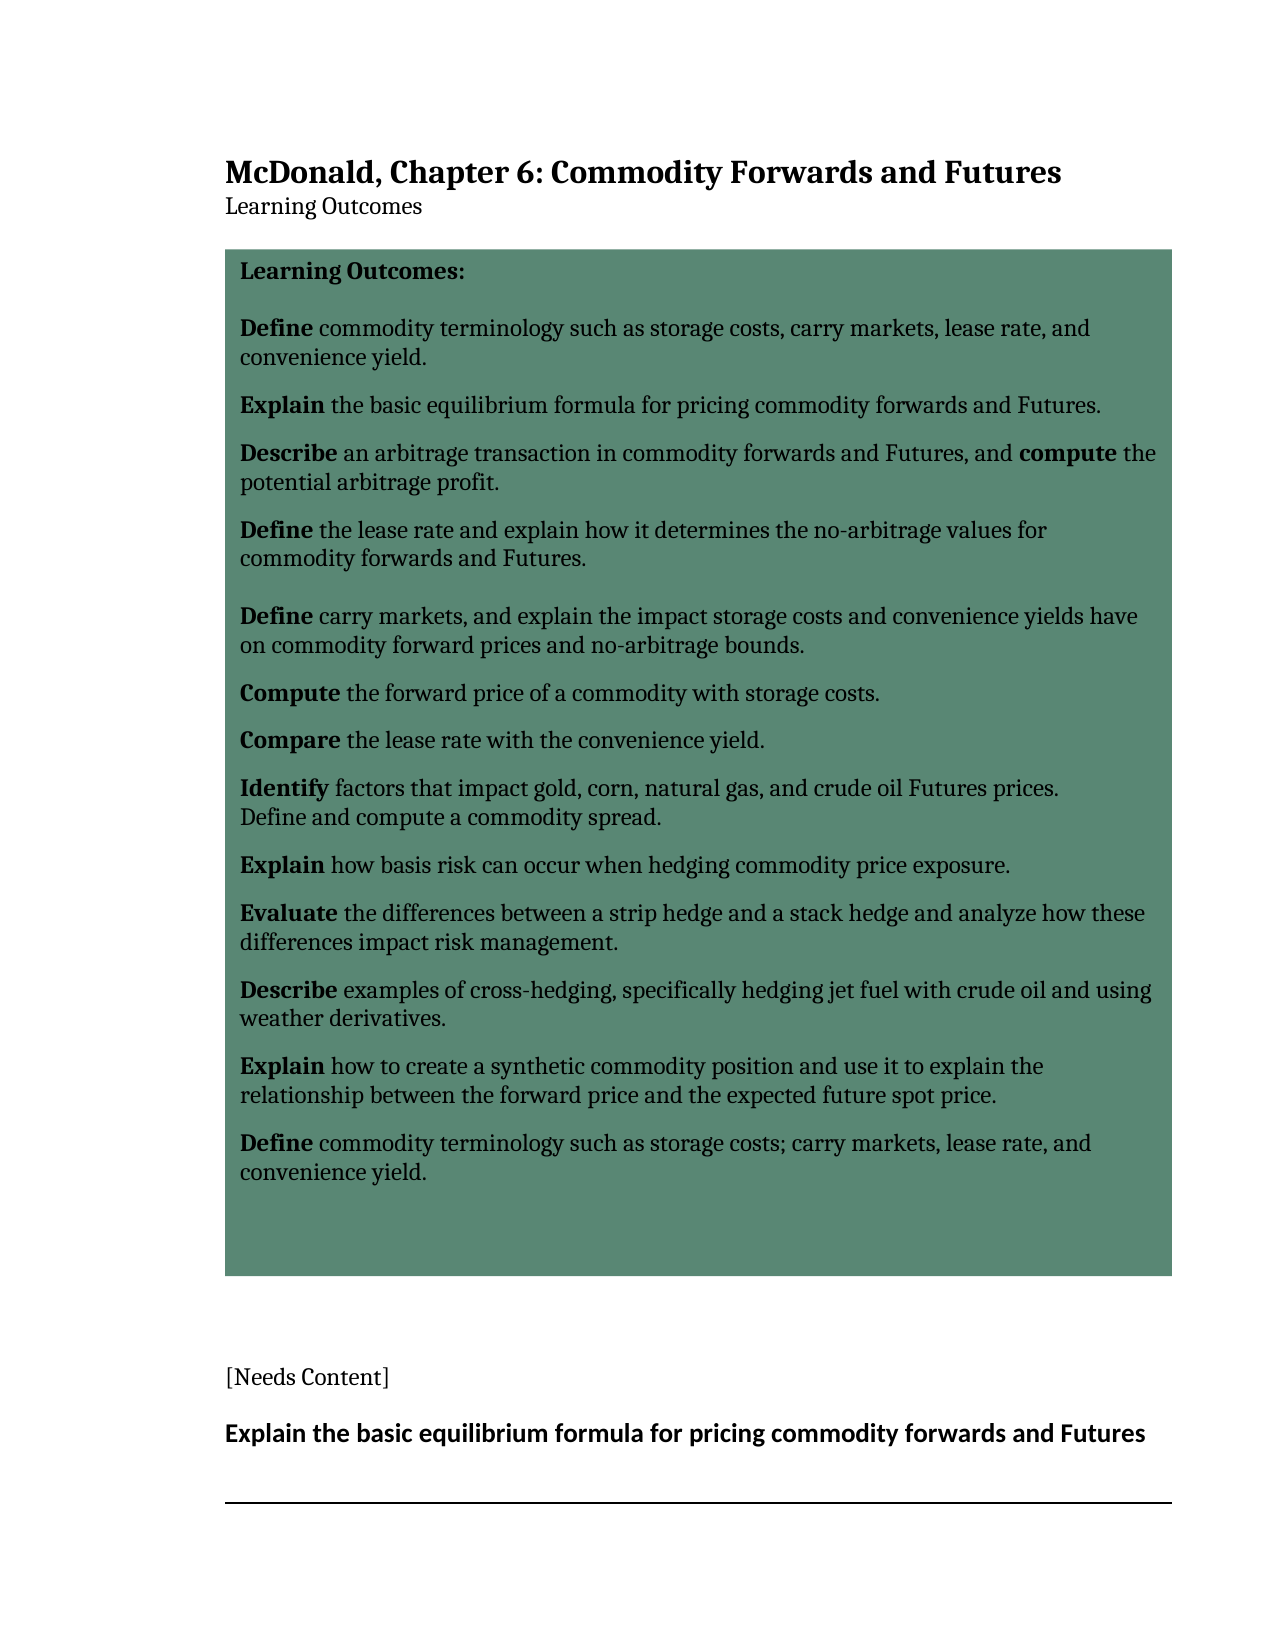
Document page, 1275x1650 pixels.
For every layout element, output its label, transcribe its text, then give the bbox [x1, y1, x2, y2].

subtitle Explain the basic equilibrium formula for pricing commodity forwards and Futures [225, 1416, 1172, 1449]
text [Needs Content] [225, 1362, 1172, 1391]
text Learning Outcomes [225, 192, 1172, 221]
subtitle McDonald, Chapter 6: Commodity Forwards and Futures [225, 153, 1172, 192]
